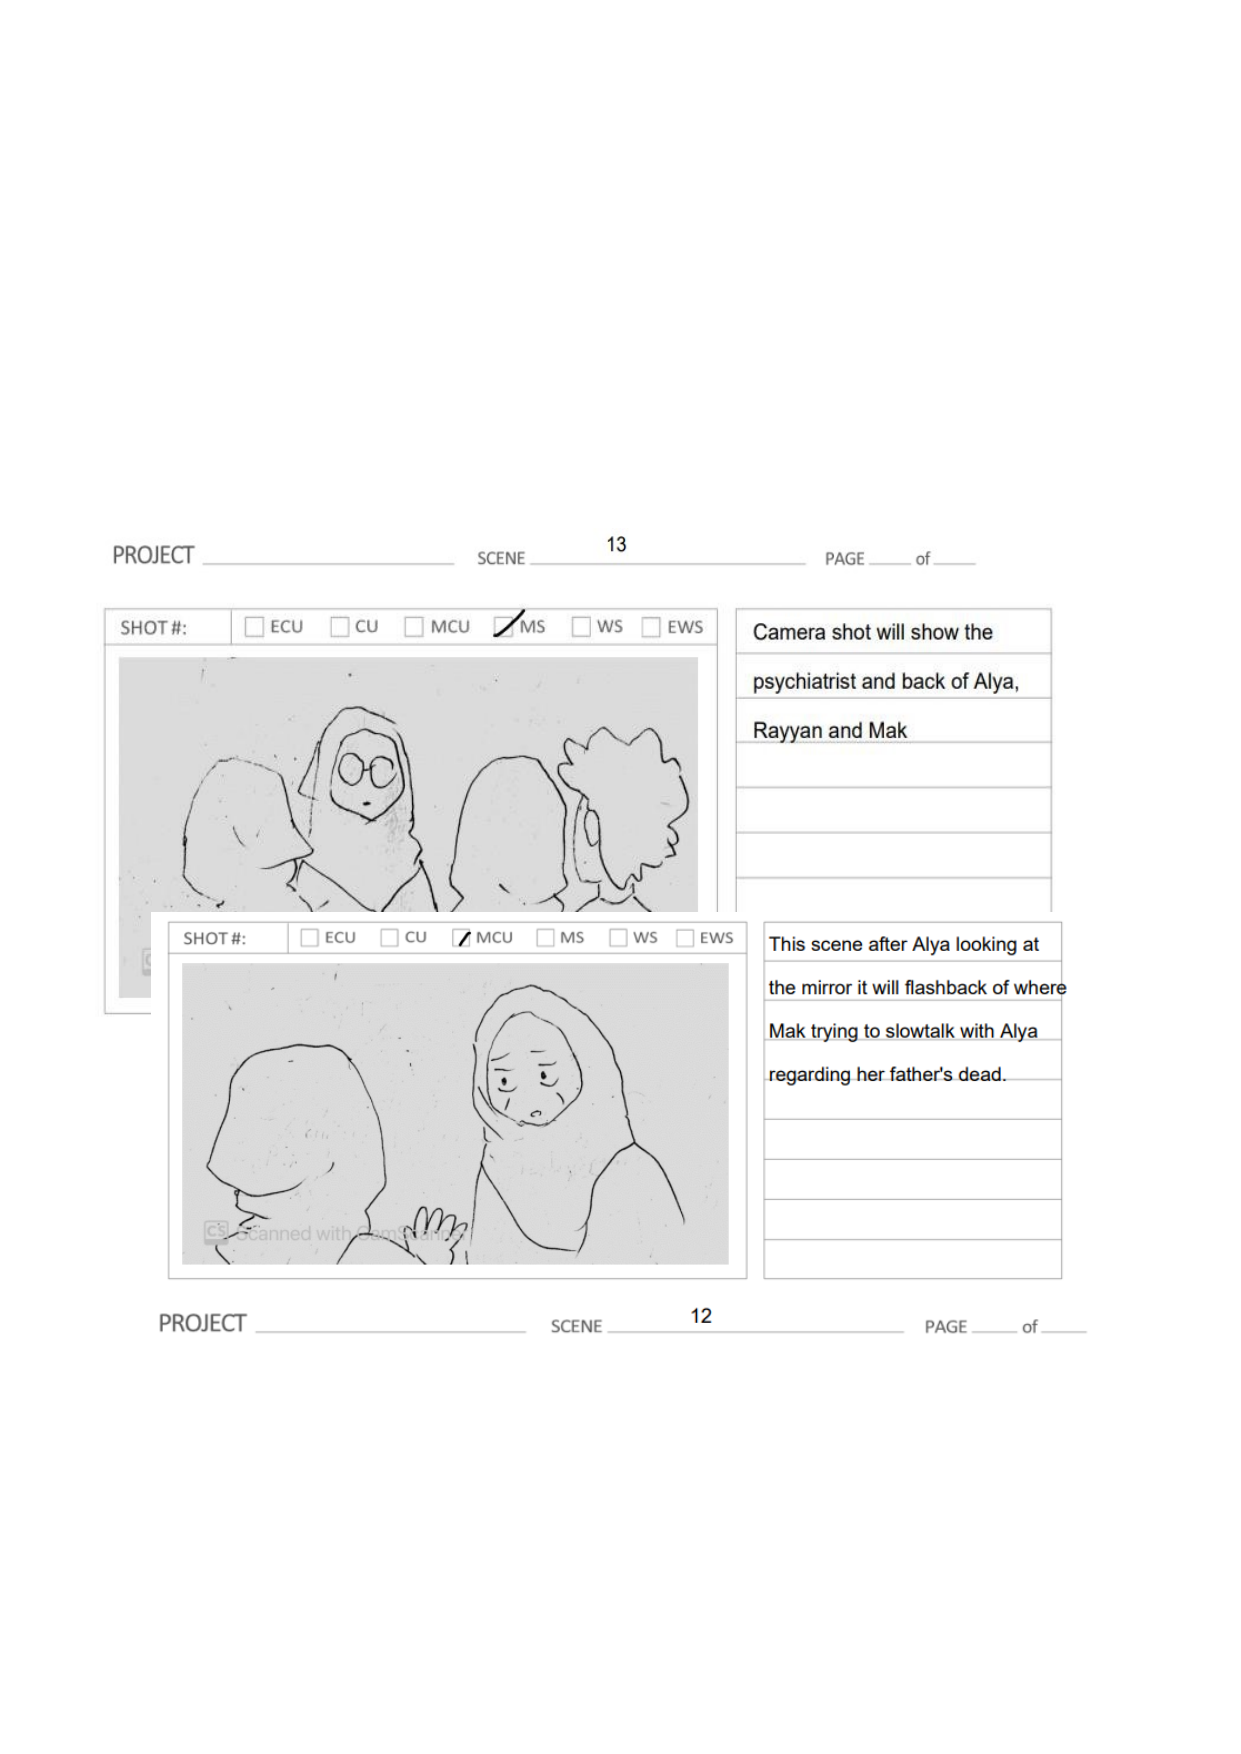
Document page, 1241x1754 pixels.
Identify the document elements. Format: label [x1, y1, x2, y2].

picture [86, 593, 1087, 1294]
picture [150, 1302, 1090, 1352]
picture [97, 528, 1074, 584]
